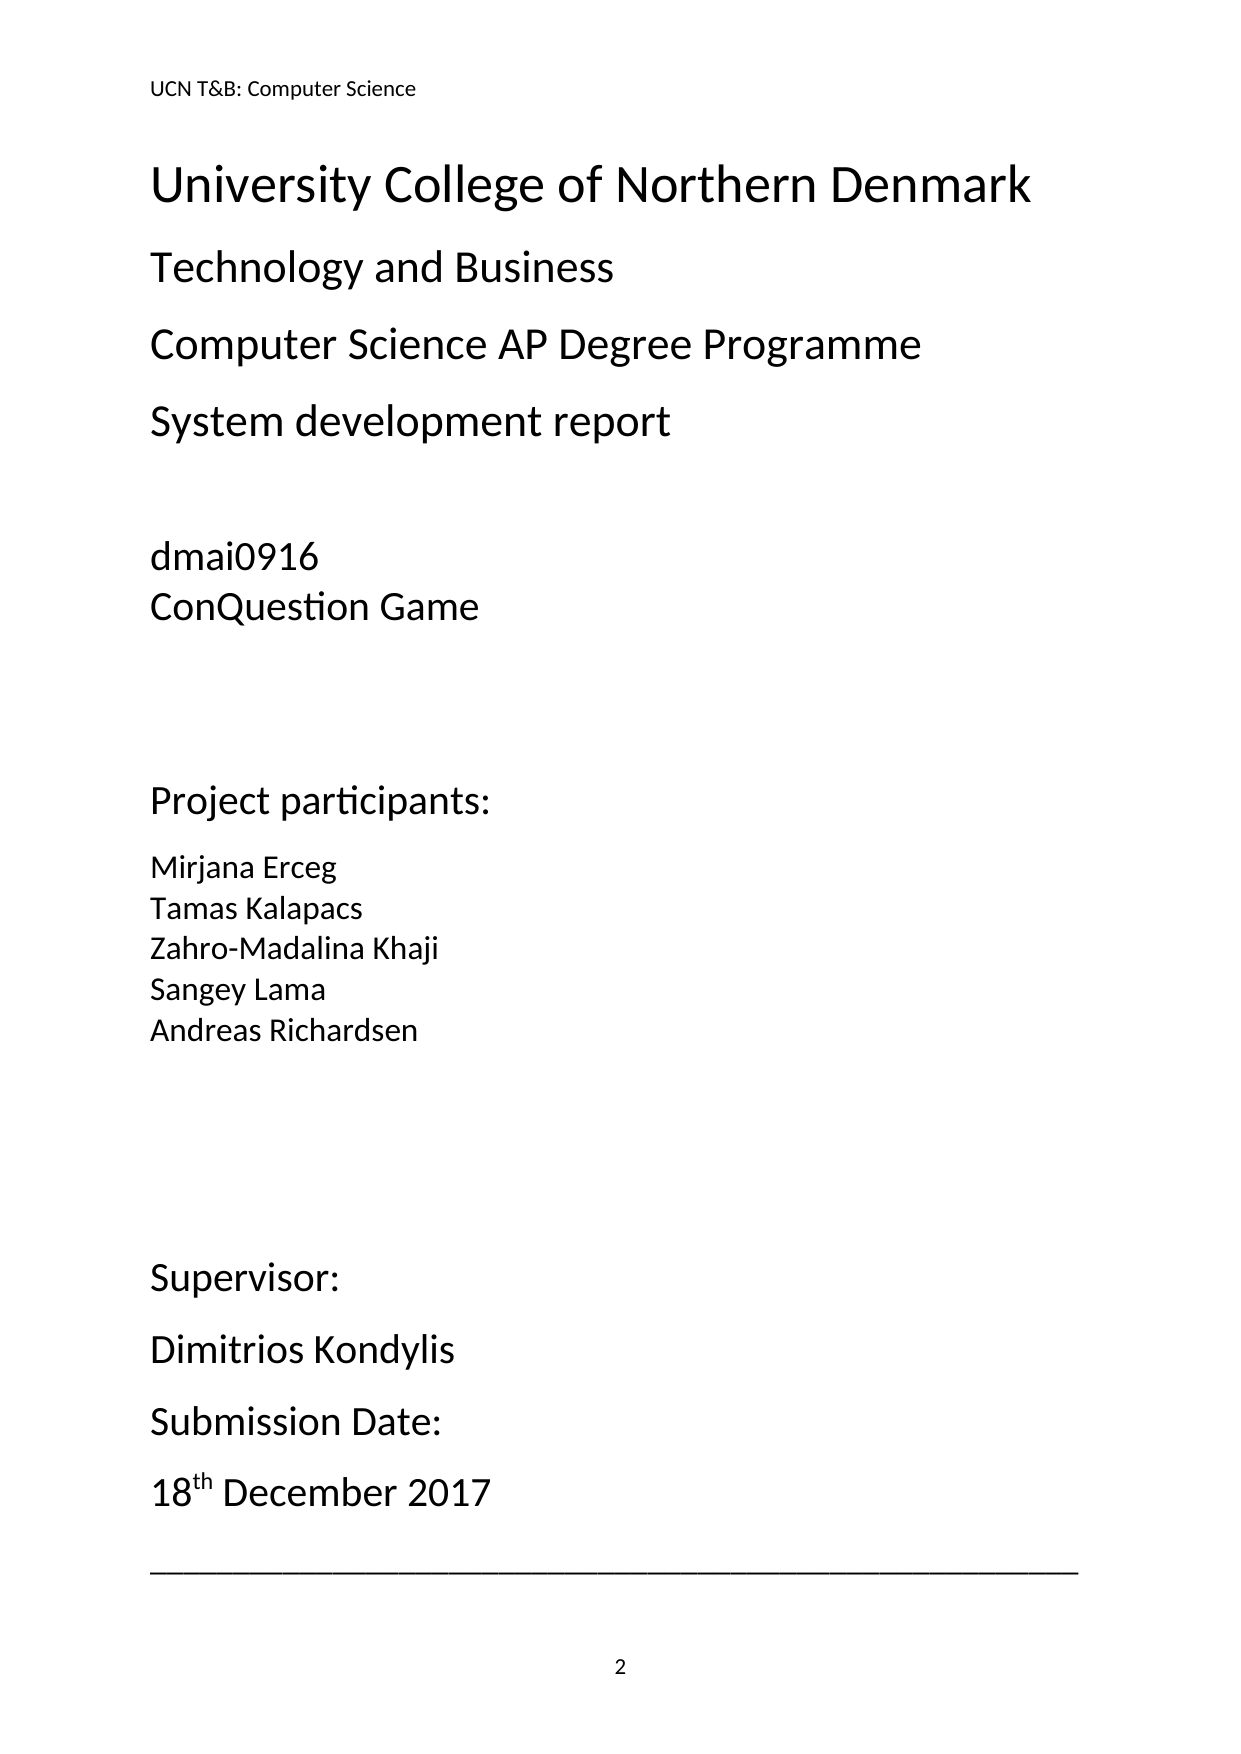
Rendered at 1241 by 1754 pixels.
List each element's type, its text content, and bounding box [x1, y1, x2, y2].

text Andreas Richardsen [150, 1009, 1090, 1049]
text dmai0916 [150, 529, 1090, 580]
text Dimitrios Kondylis [150, 1323, 1090, 1374]
text Technology and Business [150, 238, 1090, 294]
text Computer Science AP Degree Programme [150, 315, 1090, 371]
text Supervisor: [150, 1251, 1090, 1302]
text 18th December 2017 [150, 1466, 1090, 1517]
text Sangey Lama [150, 968, 1090, 1009]
text Tamas Kalapacs [150, 887, 1090, 927]
text Zahro-Madalina Khaji [150, 927, 1090, 968]
text ________________________________________________________ [150, 1538, 1090, 1578]
text Submission Date: [150, 1394, 1090, 1445]
text ConQuestion Game [150, 580, 1090, 631]
text University College of Northern Denmark [150, 150, 1090, 216]
text Project participants: [150, 774, 1090, 825]
text Mirjana Erceg [150, 846, 1090, 887]
text System development report [150, 392, 1090, 448]
